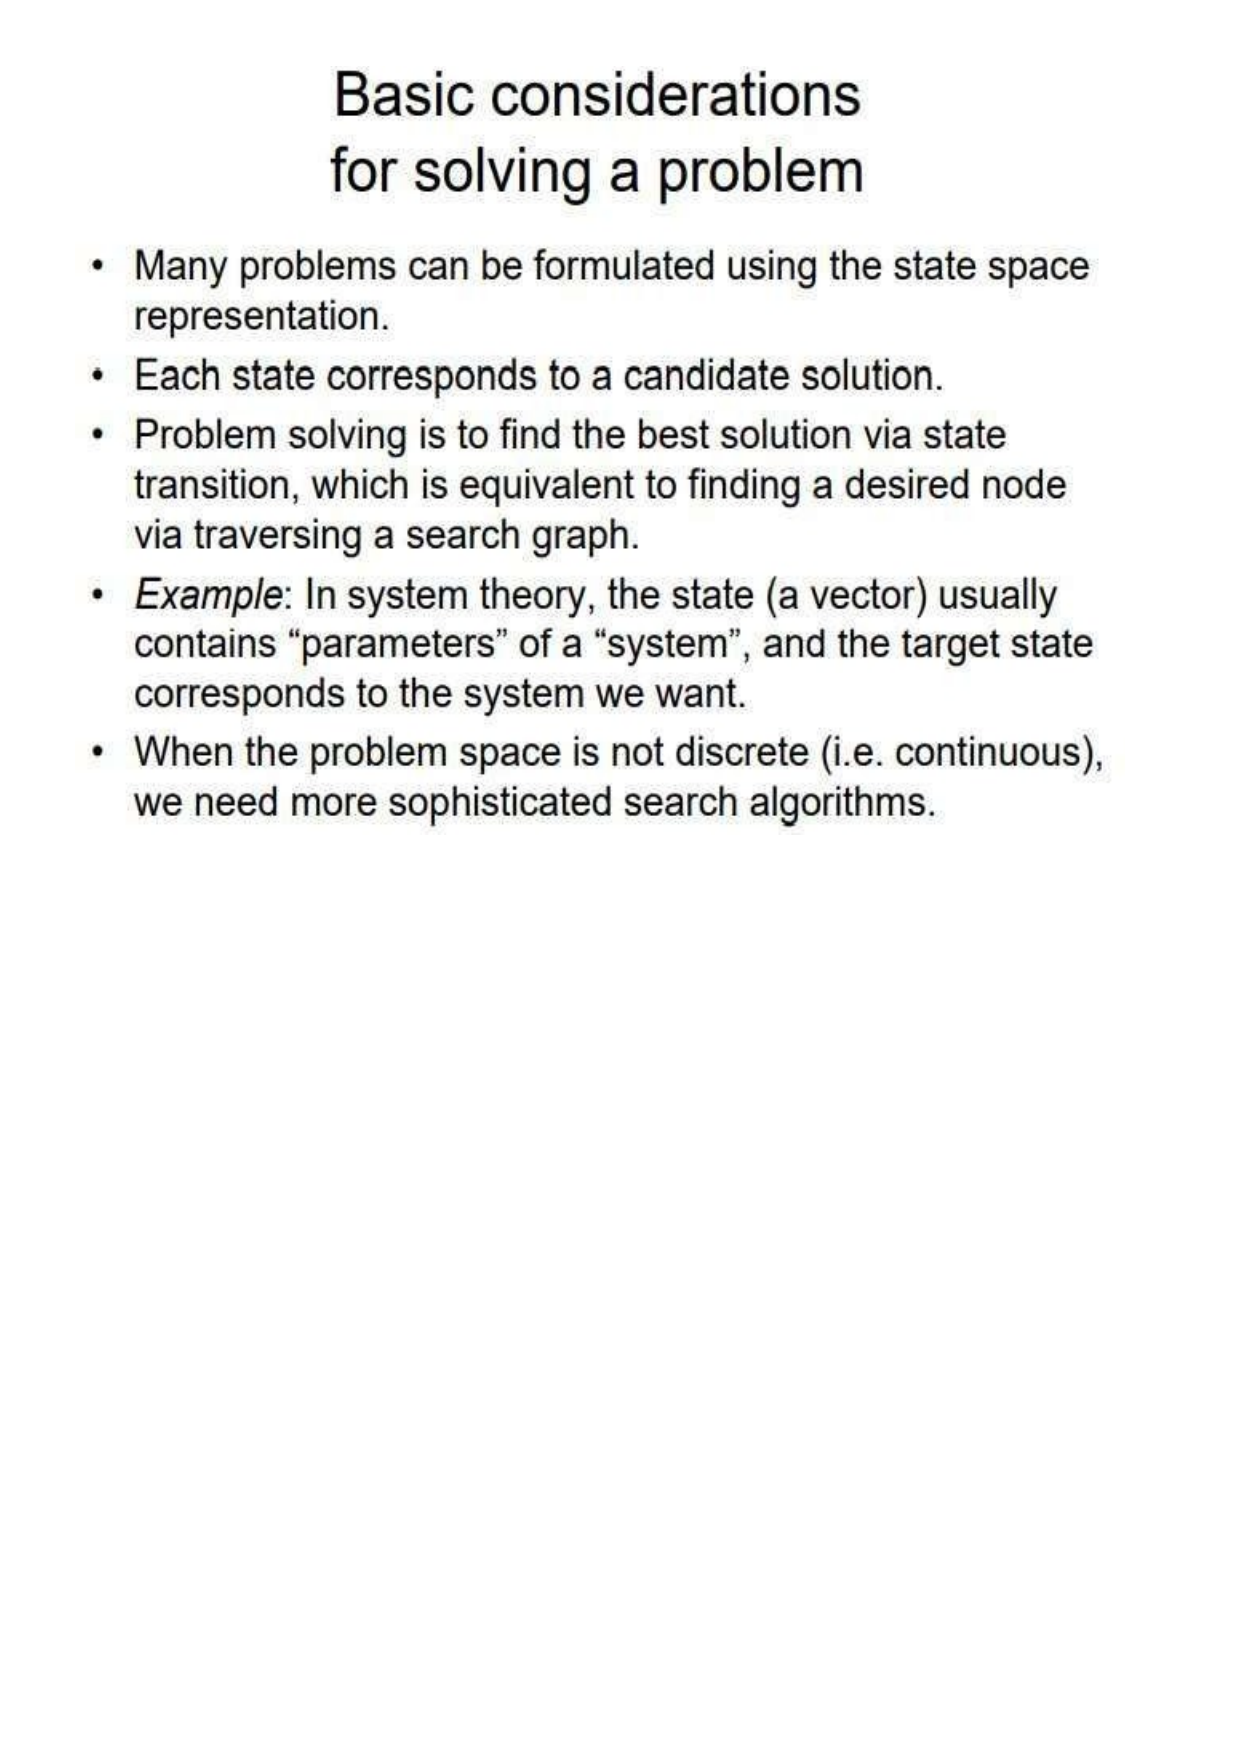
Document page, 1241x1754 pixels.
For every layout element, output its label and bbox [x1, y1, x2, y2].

picture [75, 66, 1125, 835]
